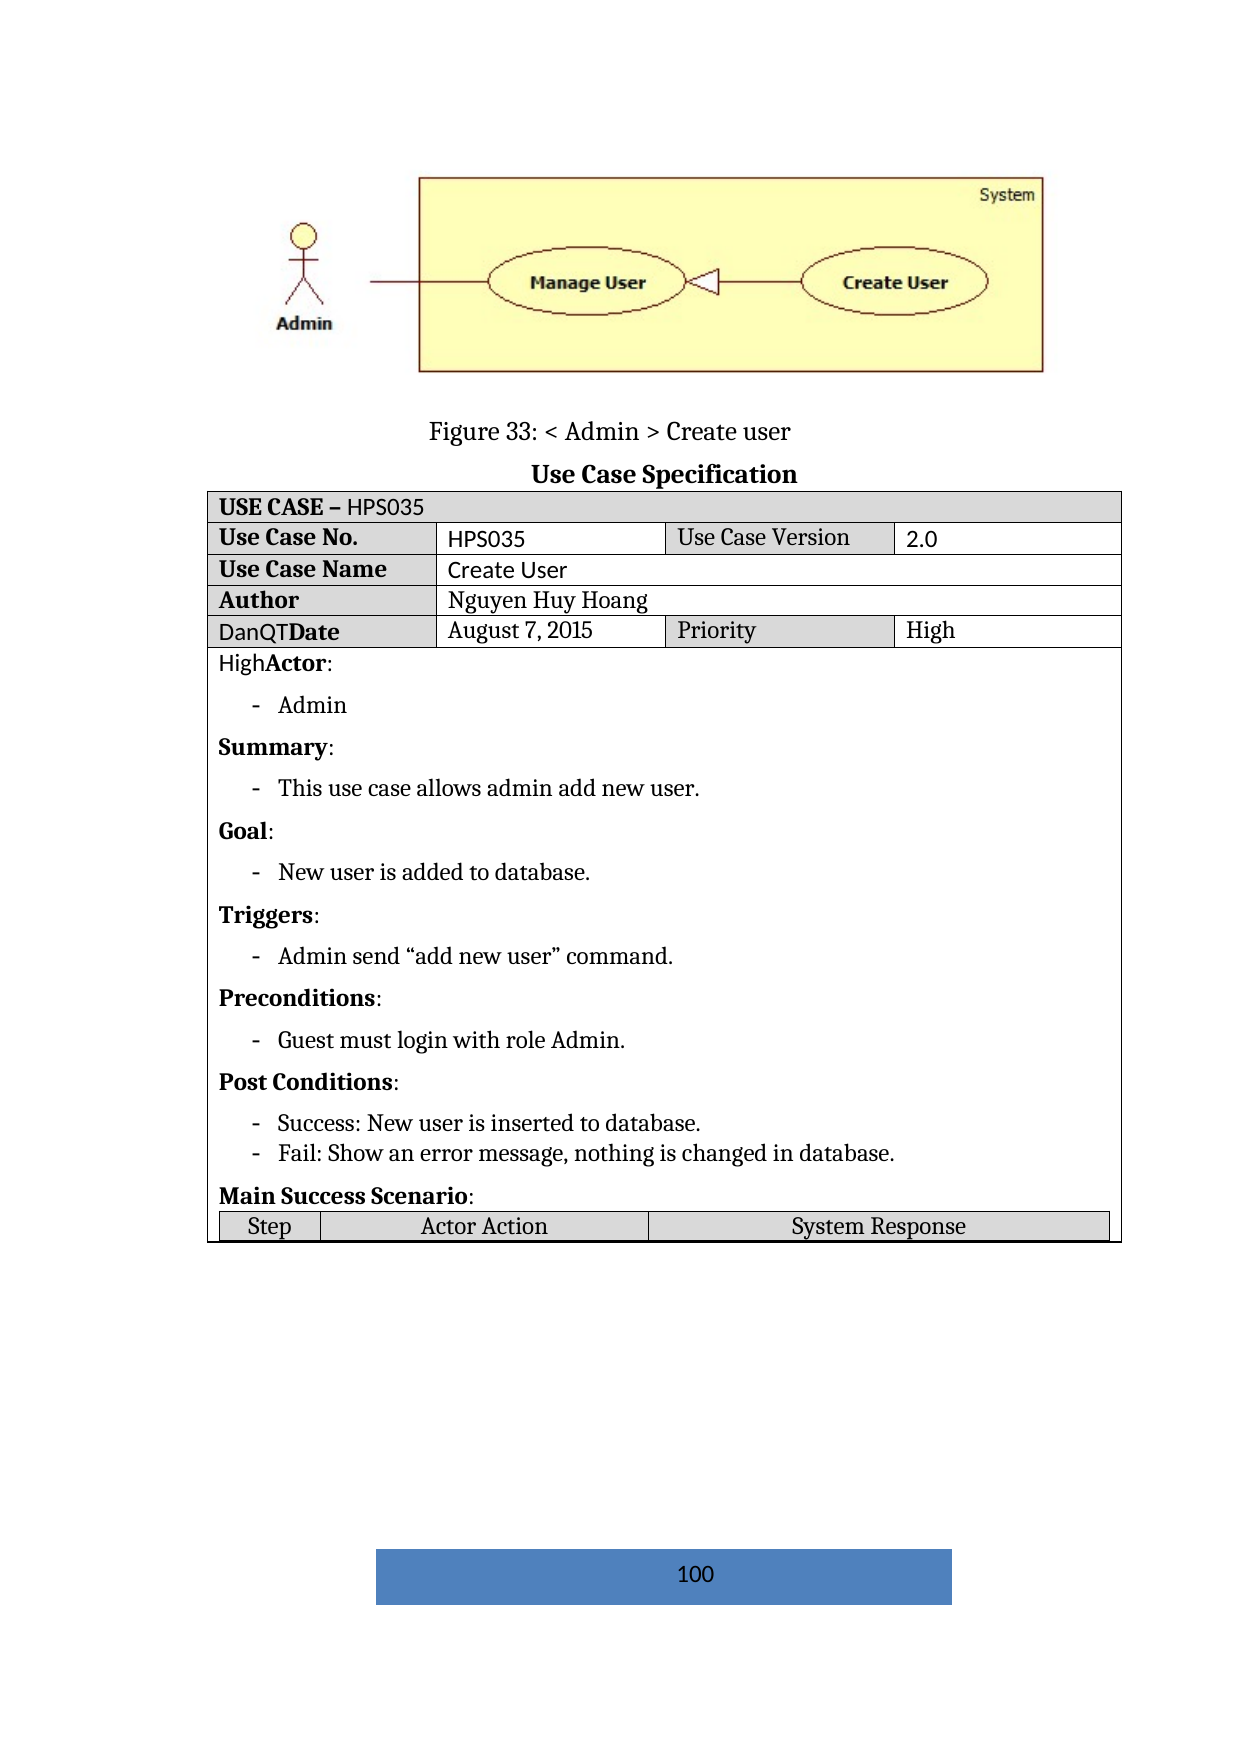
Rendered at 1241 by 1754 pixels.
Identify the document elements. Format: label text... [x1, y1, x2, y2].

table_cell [208, 648, 1121, 1241]
table_cell Use Case Version [666, 523, 894, 554]
picture [207, 147, 1075, 404]
text Use Case Specification [207, 459, 1122, 491]
table_header USE CASE – [208, 492, 1121, 522]
table_cell [437, 555, 1121, 585]
table_cell Priority [666, 616, 894, 647]
text Figure : < Admin > Create user [428, 416, 1122, 447]
table_cell Author [208, 586, 436, 615]
table_cell Use Case Name [208, 555, 436, 585]
table_cell Use Case No. [208, 523, 436, 554]
table_cell Date [208, 616, 436, 647]
